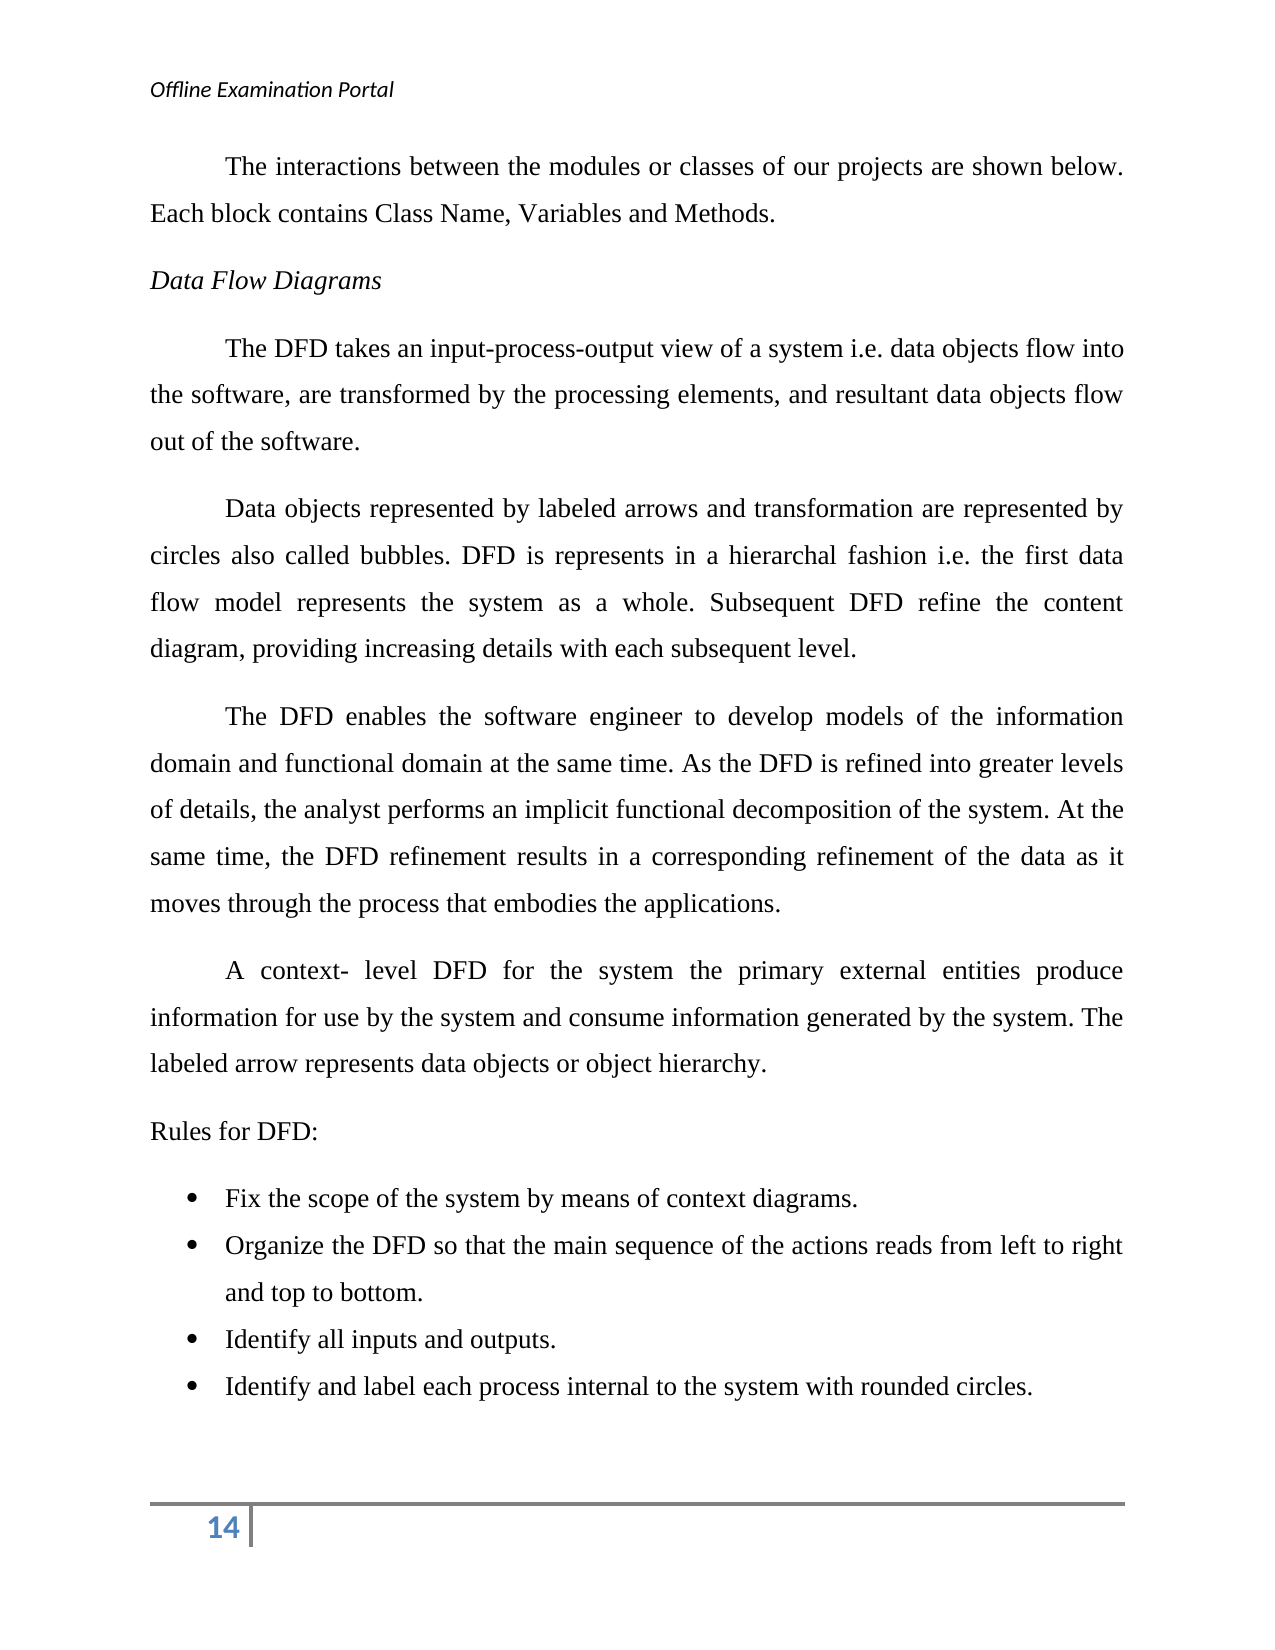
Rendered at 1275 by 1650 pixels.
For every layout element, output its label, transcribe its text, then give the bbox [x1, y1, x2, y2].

text Data Flow Diagrams [150, 264, 1125, 295]
list Identify and label each process internal to the system with rounded circles. [187, 1370, 1125, 1401]
text Rules for DFD: [150, 1115, 1125, 1146]
text The DFD enables the software engineer to develop models of the information domain and functional domain at the same time. As the DFD is refined into greater levels of details, the analyst performs an implicit functional decomposition of the system. At the same time, the DFD refinement results in a corresponding refinement of the data as it moves through the process that embodies the applications. [150, 700, 1125, 918]
list Organize the DFD so that the main sequence of the actions reads from left to right and top to bottom. [187, 1229, 1125, 1307]
list Fix the scope of the system by means of context diagrams. [187, 1182, 1125, 1214]
text The interactions between the modules or classes of our projects are shown below. Each block contains Class Name, Variables and Methods. [150, 150, 1125, 228]
text The DFD takes an input-process-output view of a system i.e. data objects flow into the software, are transformed by the processing elements, and resultant data objects flow out of the software. [150, 332, 1125, 456]
text Data objects represented by labeled arrows and transformation are represented by circles also called bubbles. DFD is represents in a hierarchal fashion i.e. the first data flow model represents the system as a whole. Subsequent DFD refine the content diagram, providing increasing details with each subsequent level. [150, 492, 1125, 664]
text A context- level DFD for the system the primary external entities produce information for use by the system and consume information generated by the system. The labeled arrow represents data objects or object hierarchy. [150, 954, 1125, 1079]
list Identify all inputs and outputs. [187, 1323, 1125, 1354]
